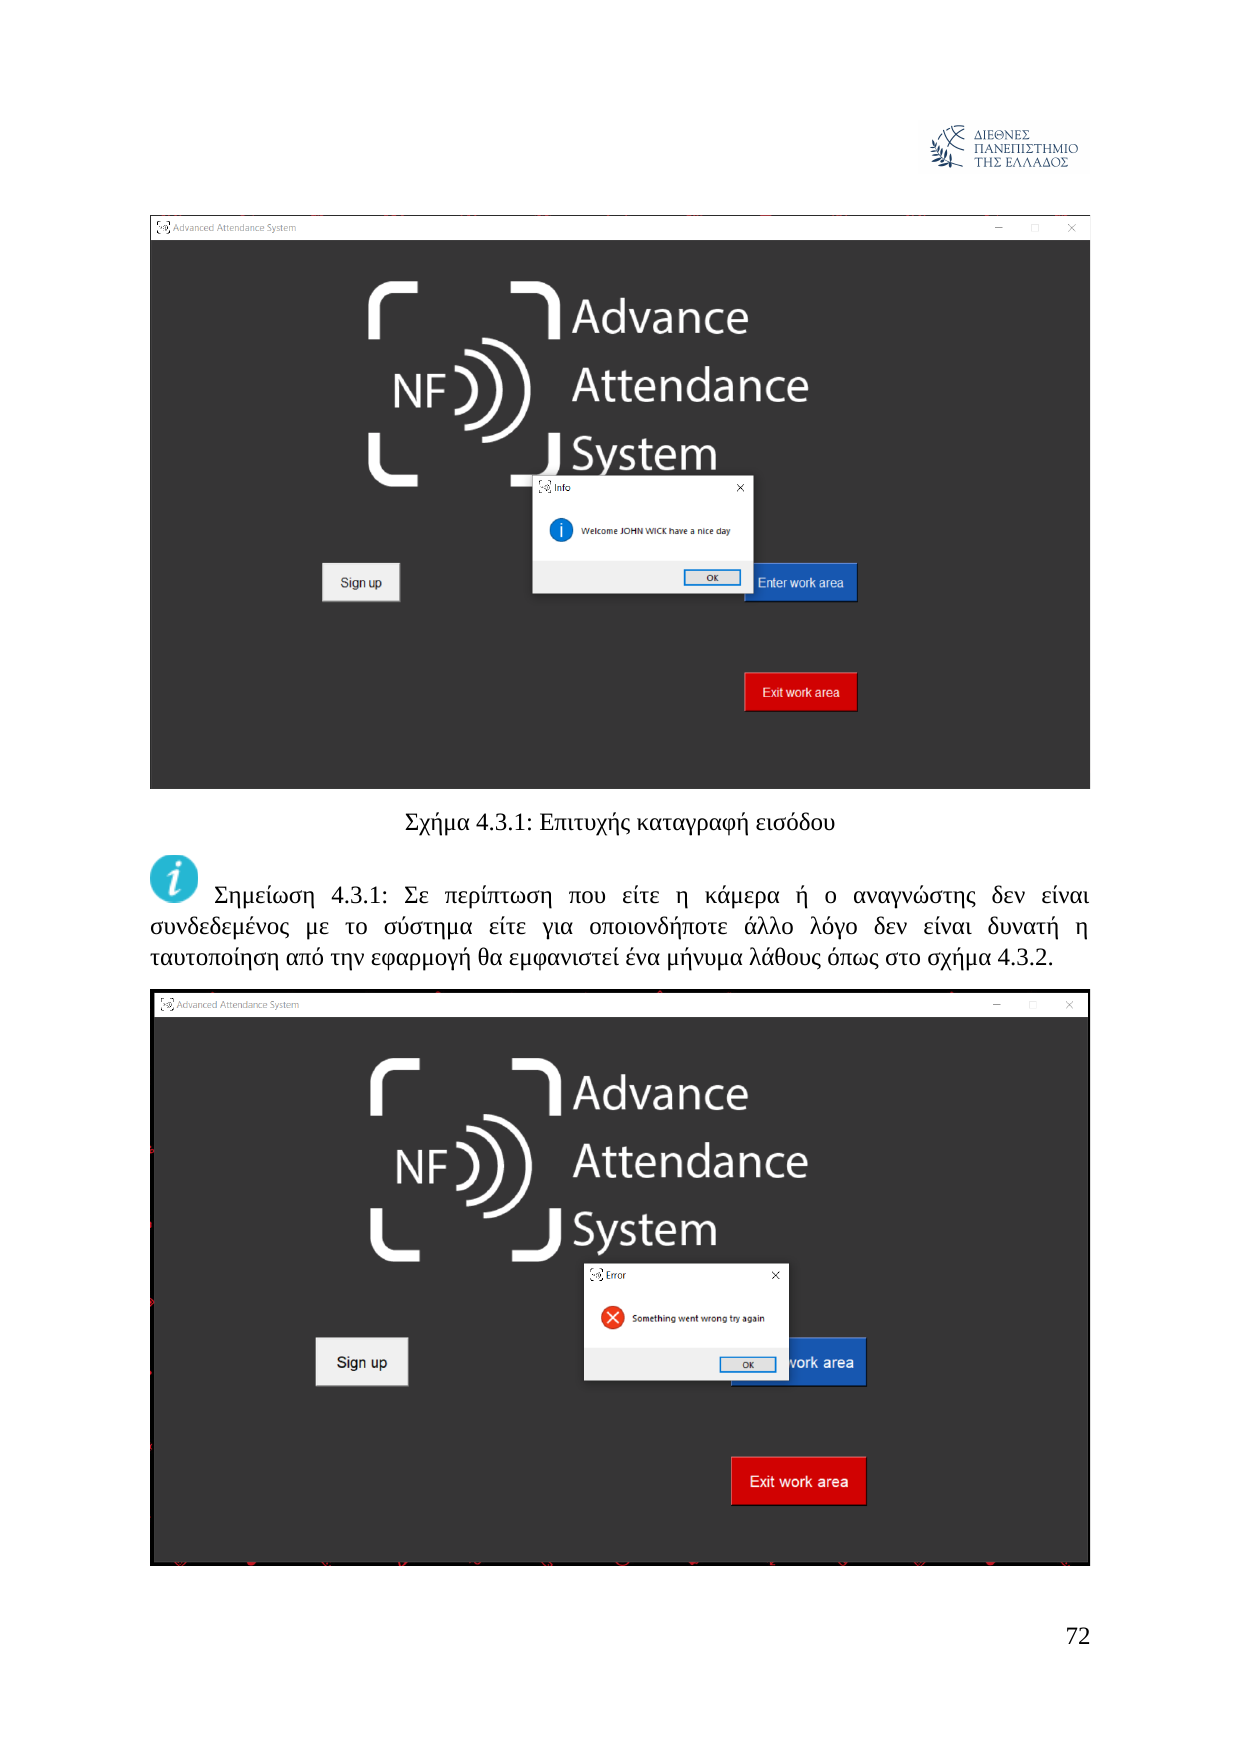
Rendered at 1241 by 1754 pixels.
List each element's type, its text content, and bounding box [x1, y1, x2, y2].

text Σημείωση 4.3.1: Σε περίπτωση που είτε η κάμερα ή ο αναγνώστης δεν είναι συνδεδεμένος με το σύστημα είτε για οποιονδήποτε άλλο λόγο δεν είναι δυνατή η ταυτοποίηση από την εφαρμογή θα εμφανιστεί ένα μήνυμα λάθους όπως στο σχήμα 4.3.2. [150, 855, 1090, 971]
picture [150, 215, 1091, 789]
picture [917, 120, 1091, 174]
picture [150, 855, 198, 903]
picture [150, 989, 1091, 1566]
text Σχήμα 4.3.1: Επιτυχής καταγραφή εισόδου [150, 807, 1090, 836]
